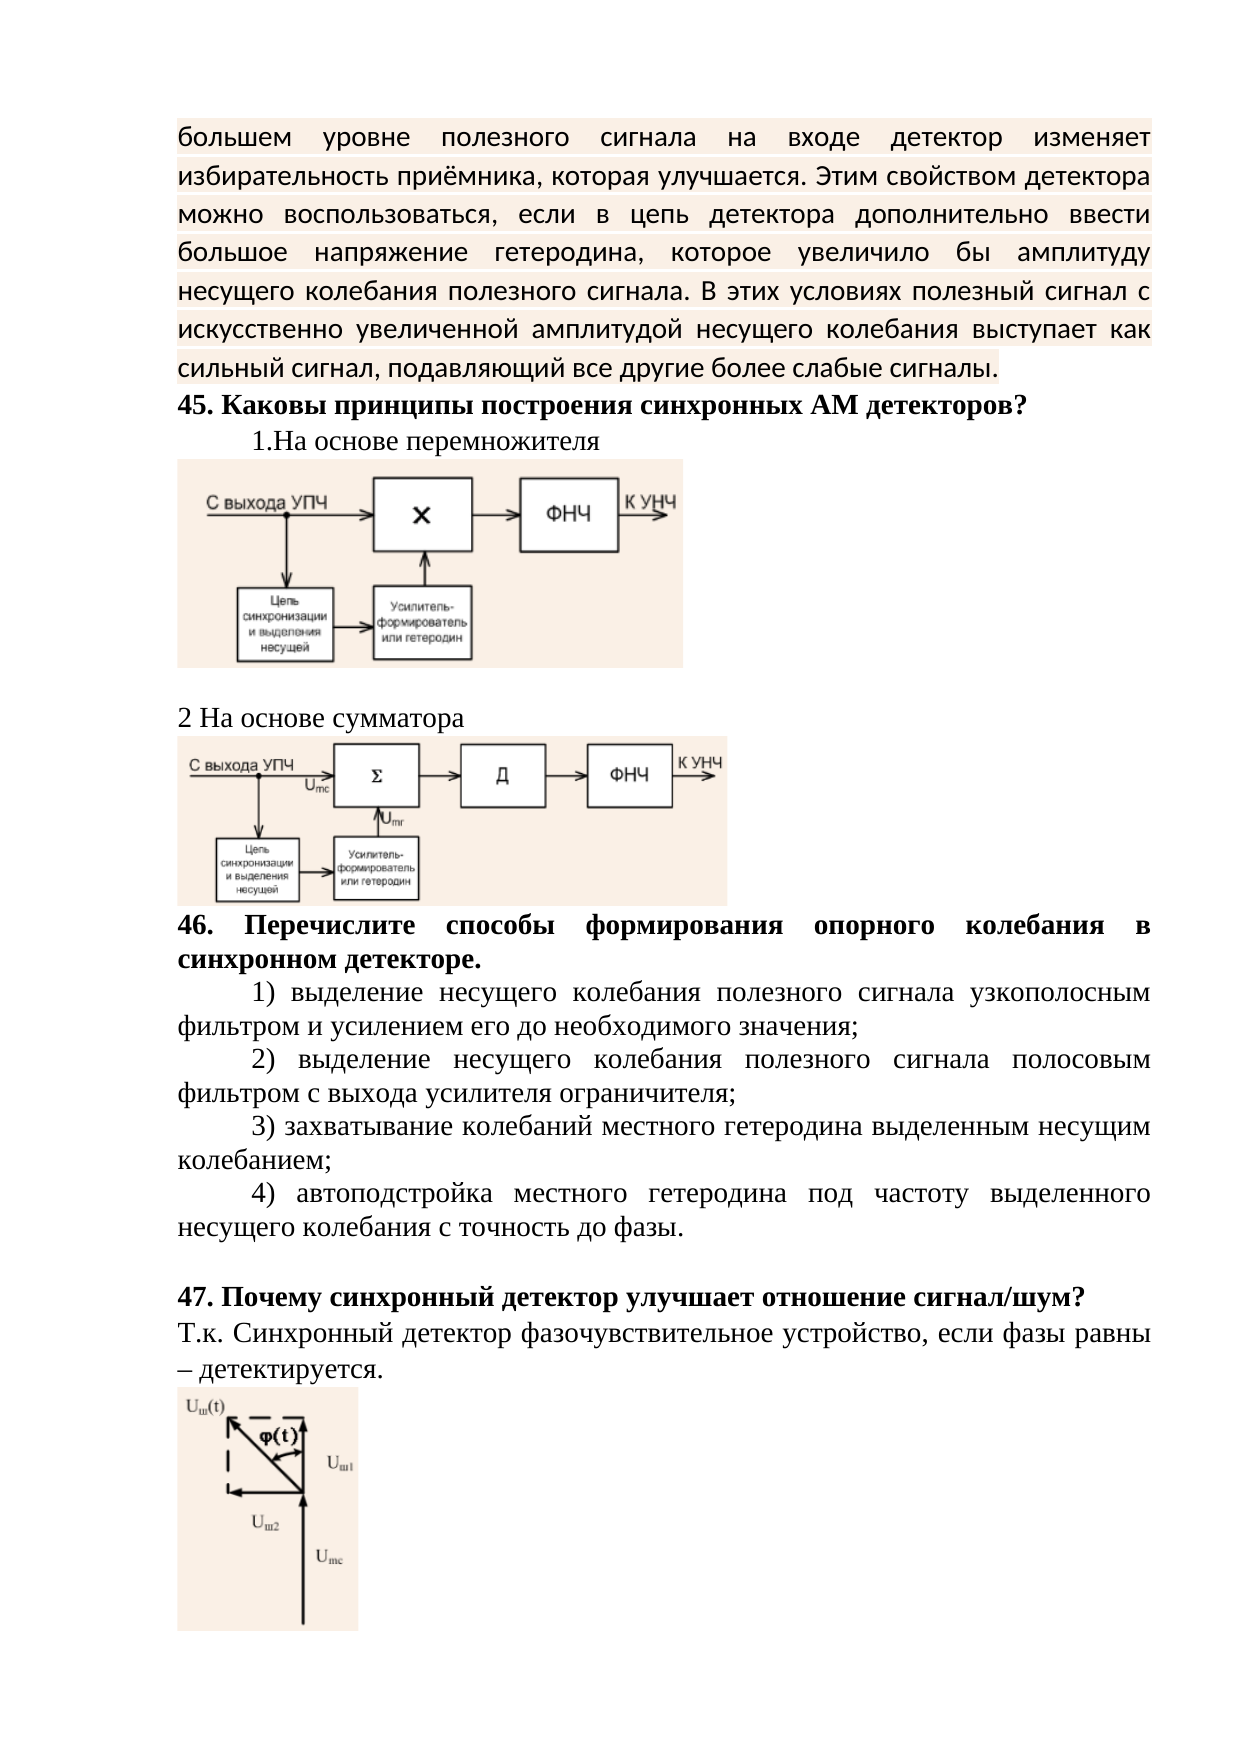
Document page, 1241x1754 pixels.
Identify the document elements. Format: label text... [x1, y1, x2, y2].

text 2) выделение несущего колебания полезного сигнала полосовым фильтром с выхода усилителя ограничителя; [177, 1041, 1152, 1108]
text 1.На основе перемножителя [177, 423, 1152, 457]
picture [177, 1387, 359, 1631]
text 47. Почему синхронный детектор улучшает отношение сигнал/шум? [177, 1279, 1152, 1312]
text Т.к. Синхронный детектор фазочувствительное устройство, если фазы равны – детектируется. [177, 1315, 1152, 1385]
text 45. Каковы принципы построения синхронных АМ детекторов? [177, 387, 1152, 421]
text 4) автоподстройка местного гетеродина под частоту выделенного несущего колебания с точность до фазы. [177, 1176, 1152, 1243]
text 3) захватывание колебаний местного гетеродина выделенным несущим колебанием; [177, 1108, 1152, 1176]
text 2 На основе сумматора [177, 700, 1152, 734]
text 1) выделение несущего колебания полезного сигнала узкополосным фильтром и усилением его до необходимого значения; [177, 974, 1152, 1041]
picture [177, 736, 728, 906]
text 46. Перечислите способы формирования опорного колебания в синхронном детекторе. [177, 907, 1152, 974]
text Безынерционный детектор при действии на входе суммы двух сигналов обладает свойством подавления слабого сигнала более сильным. При большем уровне полезного сигнала на входе детектор изменяет избирательность приёмника, которая улучшается. Этим свойством детектора можно воспользоваться, если в цепь детектора дополнительно ввести большое напряжение гетеродина, которое увеличило бы амплитуду несущего колебания полезного сигнала. В этих условиях полезный сигнал с искусственно увеличенной амплитудой несущего колебания выступает как сильный сигнал, подавляющий все другие более слабые сигналы. [177, 346, 1152, 384]
picture [177, 459, 684, 668]
